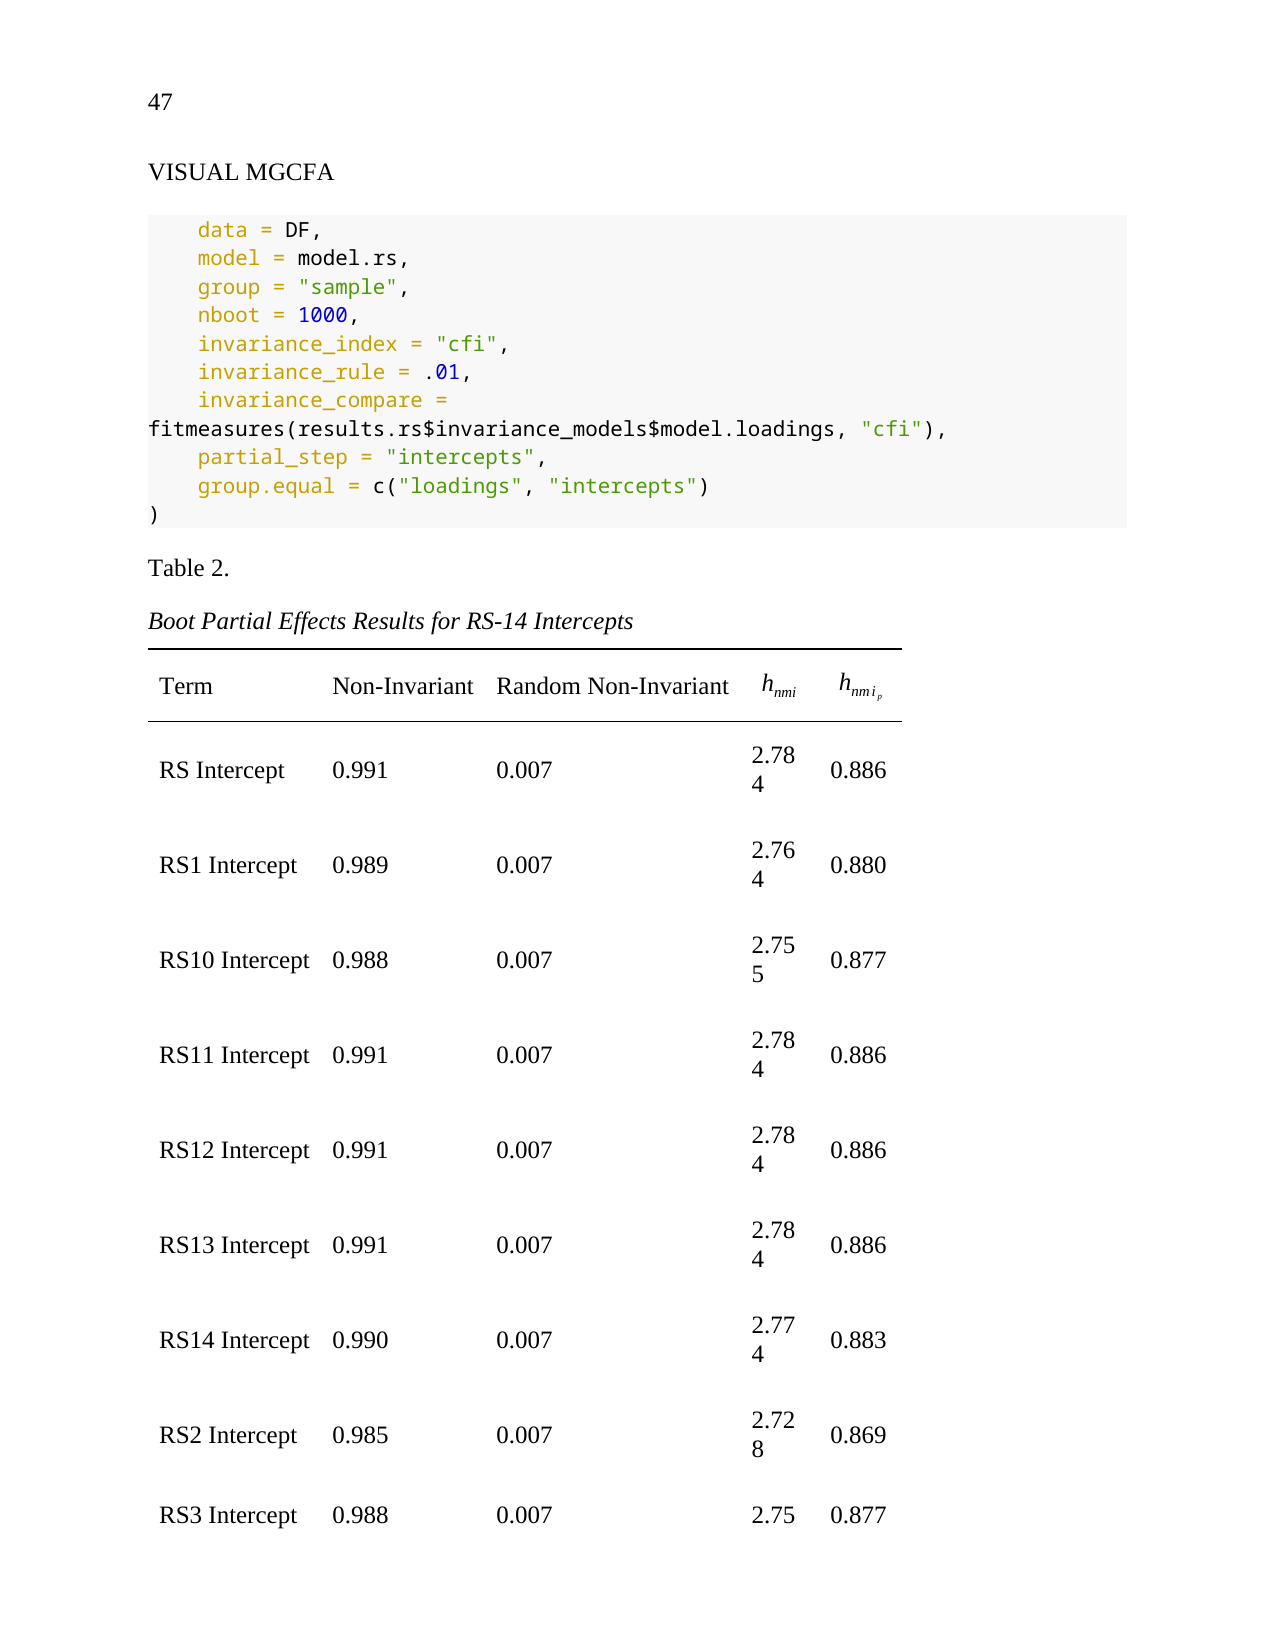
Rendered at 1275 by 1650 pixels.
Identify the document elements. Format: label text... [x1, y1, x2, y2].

table_cell 0.886 [819, 722, 902, 817]
table_cell 0.877 [819, 912, 902, 1007]
table_cell 0.007 [485, 1197, 740, 1292]
table_header Non-Invariant [321, 650, 485, 721]
table_cell RS2 Intercept [148, 1387, 321, 1482]
table_cell 0.007 [485, 912, 740, 1007]
table_cell 2.755 [740, 1482, 819, 1529]
table_cell 0.007 [485, 1007, 740, 1102]
table_cell 0.877 [819, 1482, 902, 1529]
table_cell 0.886 [819, 1102, 902, 1197]
table_cell 0.886 [819, 1007, 902, 1102]
table_cell 0.985 [321, 1387, 485, 1482]
table_cell RS12 Intercept [148, 1102, 321, 1197]
table_cell 0.007 [485, 1292, 740, 1387]
table_cell 0.991 [321, 1197, 485, 1292]
table_cell 0.880 [819, 817, 902, 912]
table_cell 0.007 [485, 722, 740, 817]
table_cell 0.991 [321, 1007, 485, 1102]
table_cell 0.883 [819, 1292, 902, 1387]
table_cell RS3 Intercept [148, 1482, 321, 1529]
table_cell 0.886 [819, 1197, 902, 1292]
table_header Random Non-Invariant [485, 650, 740, 721]
table_cell 0.007 [485, 1387, 740, 1482]
table_cell 0.988 [321, 1482, 485, 1529]
table_cell 2.774 [740, 1292, 819, 1387]
table_cell 2.755 [740, 912, 819, 1007]
table_cell 2.728 [740, 1387, 819, 1482]
table_cell 2.764 [740, 817, 819, 912]
table_cell RS14 Intercept [148, 1292, 321, 1387]
table_cell RS11 Intercept [148, 1007, 321, 1102]
table_cell 2.784 [740, 1197, 819, 1292]
table_cell 0.007 [485, 1102, 740, 1197]
table_cell 0.991 [321, 722, 485, 817]
text Boot Partial Effects Results for RS-14 Intercepts [148, 606, 1127, 635]
table_cell RS1 Intercept [148, 817, 321, 912]
table_header [740, 650, 819, 721]
table_cell 2.784 [740, 1102, 819, 1197]
table_cell 0.989 [321, 817, 485, 912]
table_cell 2.784 [740, 1007, 819, 1102]
table_cell 0.990 [321, 1292, 485, 1387]
table_cell RS10 Intercept [148, 912, 321, 1007]
text Table 2. [148, 553, 1127, 581]
table_cell 0.007 [485, 817, 740, 912]
table_cell RS Intercept [148, 722, 321, 817]
table_cell 0.988 [321, 912, 485, 1007]
table_header Term [148, 650, 321, 721]
table_header [819, 650, 902, 721]
table_cell 0.991 [321, 1102, 485, 1197]
table_cell RS13 Intercept [148, 1197, 321, 1292]
table_cell 0.869 [819, 1387, 902, 1482]
table_cell 0.007 [485, 1482, 740, 1529]
table_cell 2.784 [740, 722, 819, 817]
